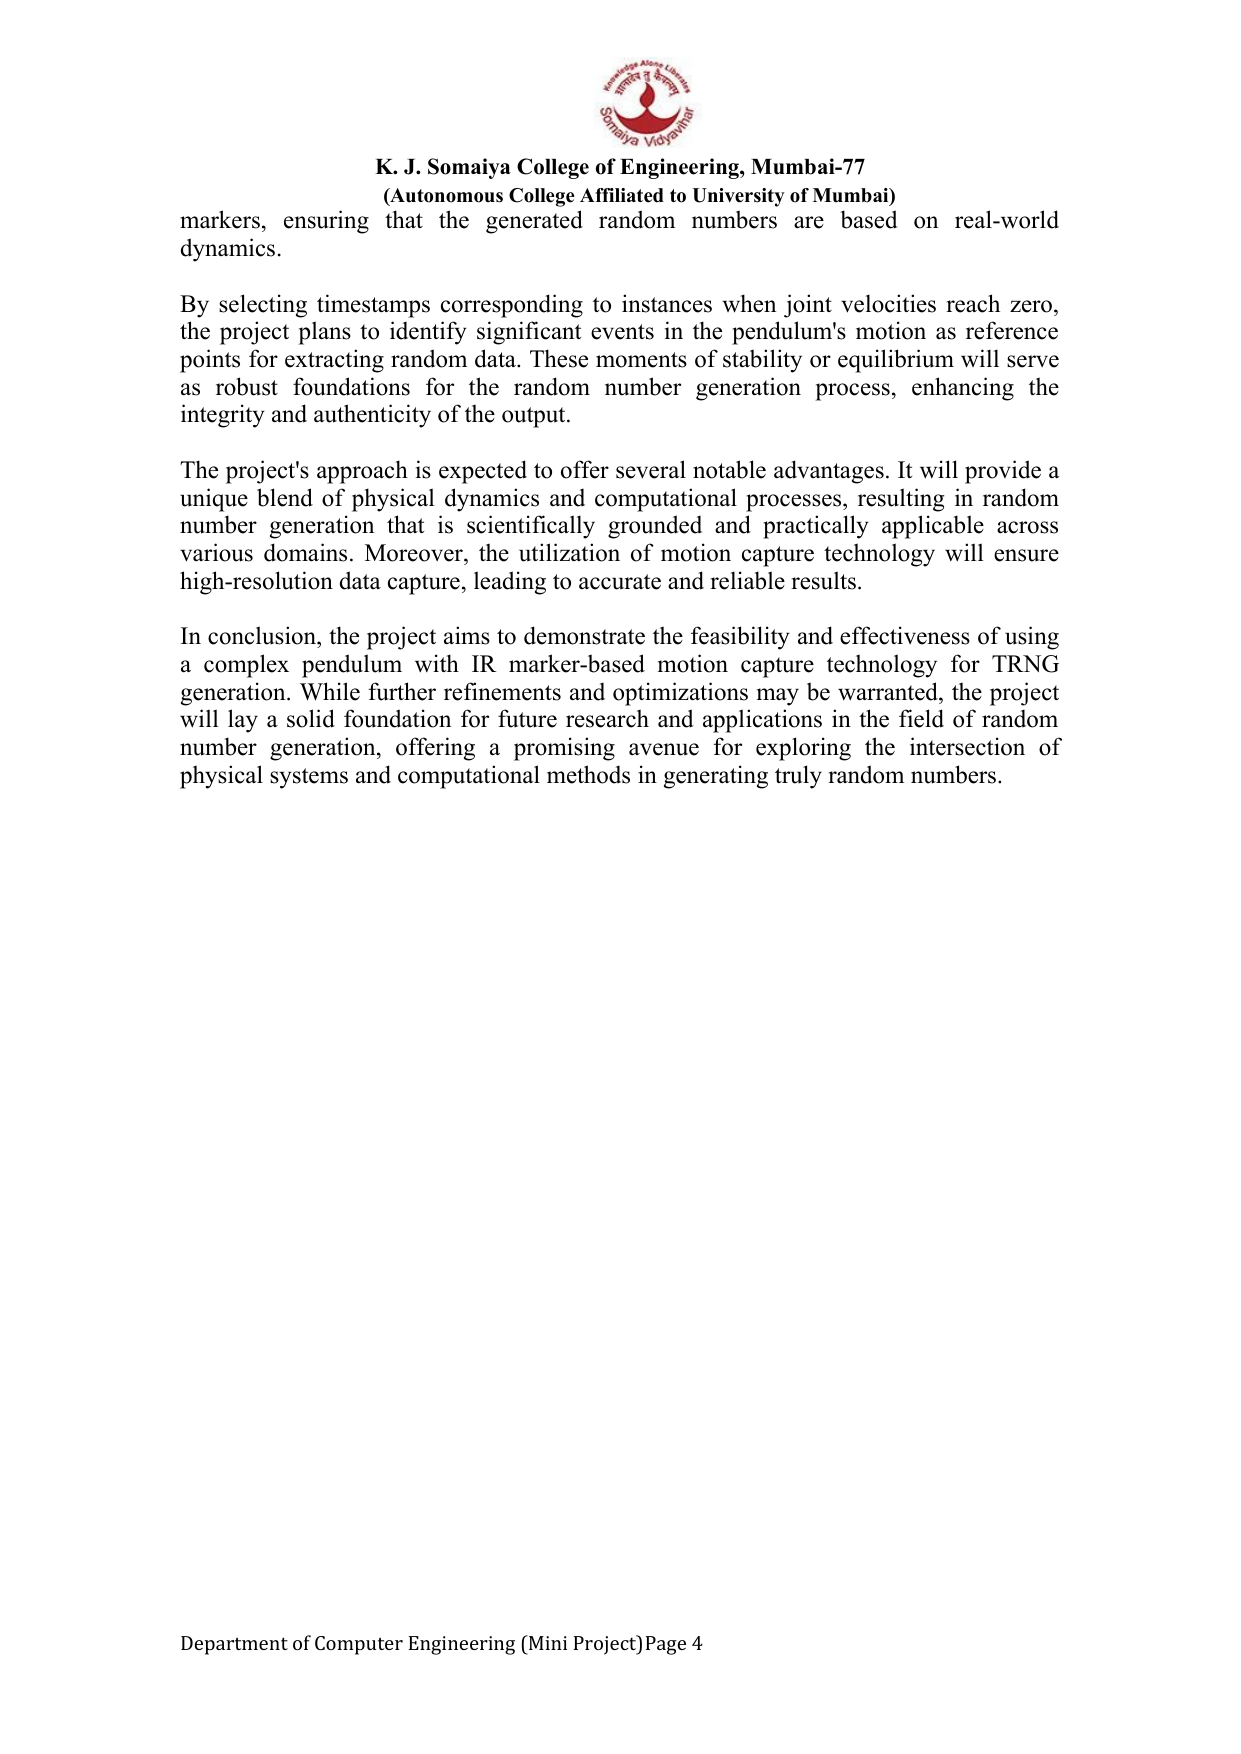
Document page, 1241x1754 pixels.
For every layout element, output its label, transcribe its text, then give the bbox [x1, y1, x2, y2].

picture [593, 57, 703, 150]
text The project's approach is expected to offer several notable advantages. It will provide a unique blend of physical dynamics and computational processes, resulting in random number generation that is scientifically grounded and practically applicable across various domains. Moreover, the utilization of motion capture technology will ensure high-resolution data capture, leading to accurate and reliable results. [180, 456, 1060, 594]
text By selecting timestamps corresponding to instances when joint velocities reach zero, the project plans to identify significant events in the pendulum's motion as reference points for extracting random data. These moments of stability or equilibrium will serve as robust foundations for the random number generation process, enhancing the integrity and authenticity of the output. [180, 290, 1060, 428]
text In conclusion, the project aims to demonstrate the feasibility and effectiveness of using a complex pendulum with IR marker-based motion capture technology for TRNG generation. While further refinements and optimizations may be warranted, the project will lay a solid foundation for future research and applications in the field of random number generation, offering a promising avenue for exploring the intersection of physical systems and computational methods in generating truly random numbers. [180, 622, 1060, 788]
